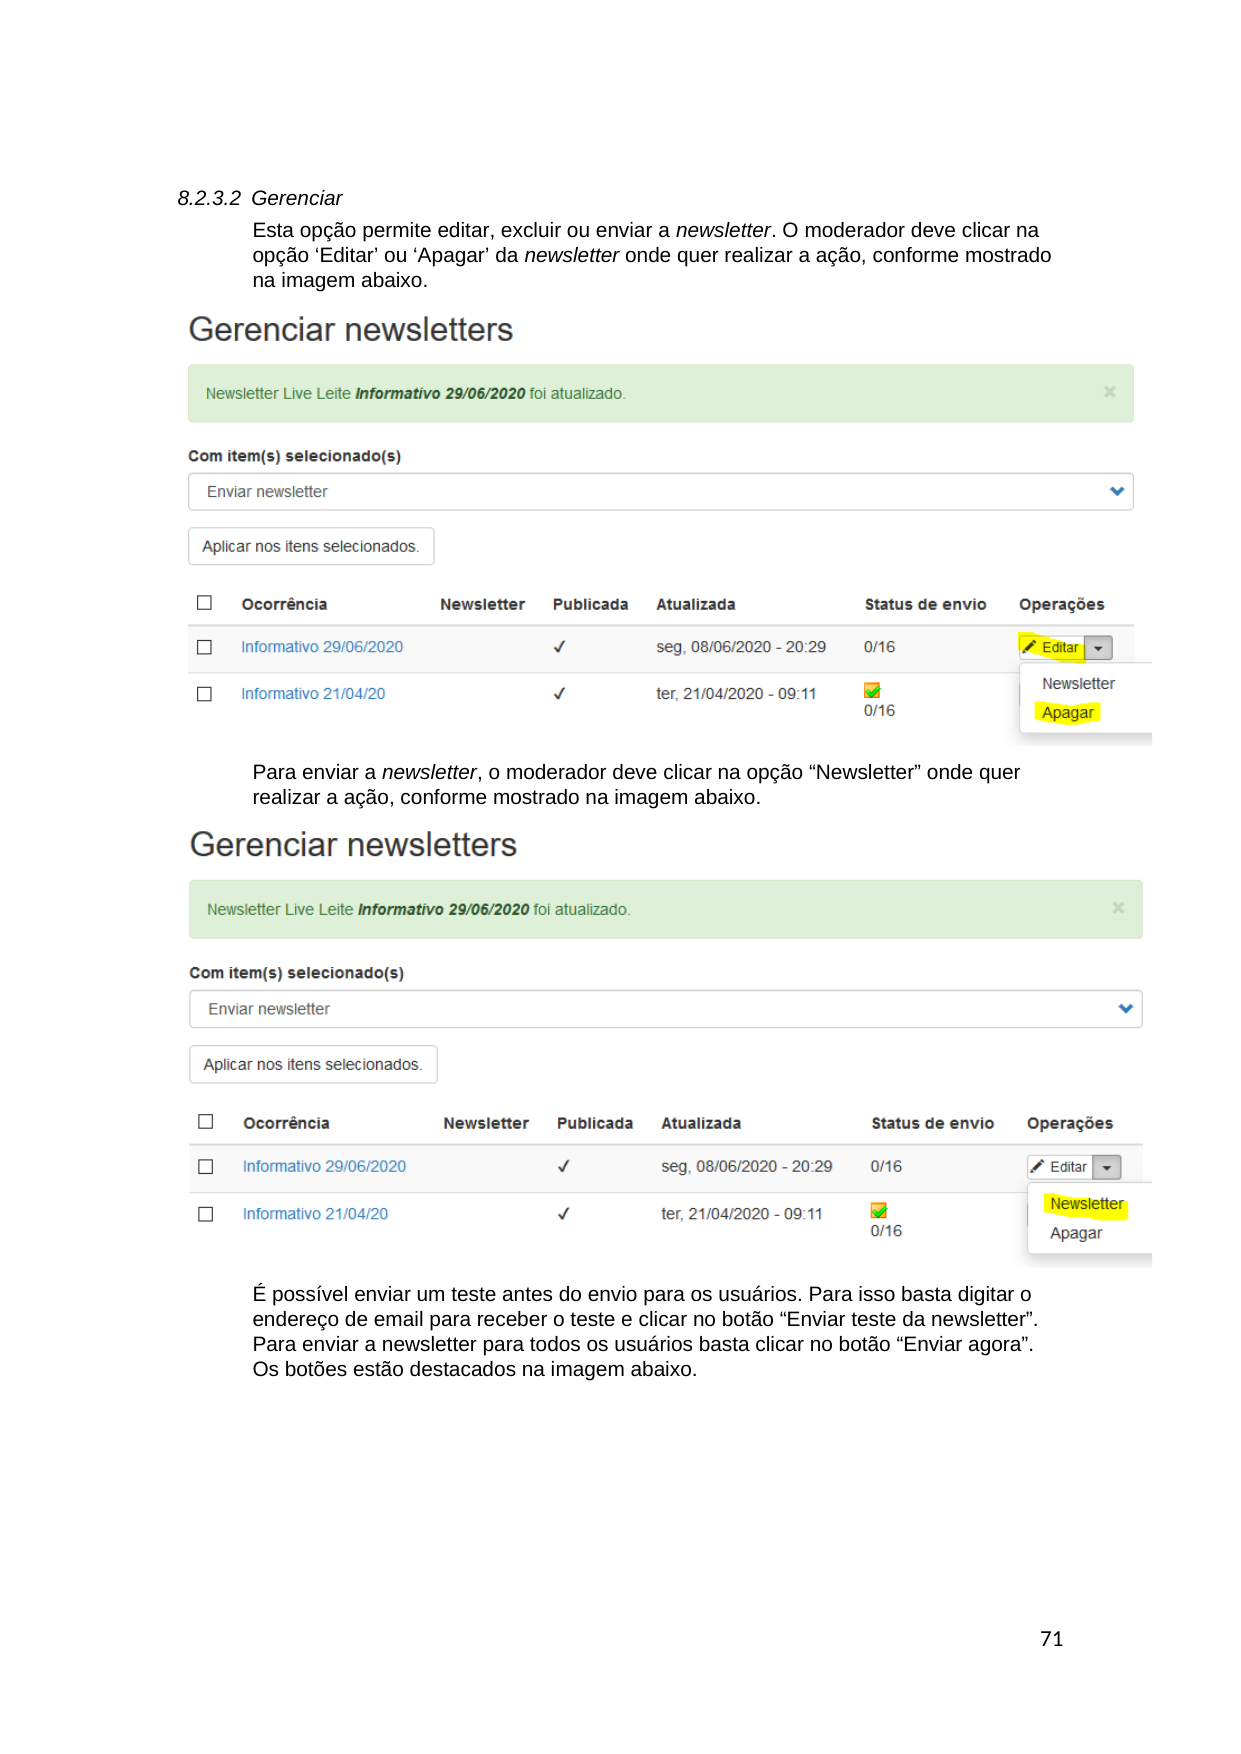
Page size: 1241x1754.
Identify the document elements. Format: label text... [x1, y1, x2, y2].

picture [177, 821, 1153, 1268]
picture [177, 303, 1153, 746]
text É possível enviar um teste antes do envio para os usuários. Para isso basta digitar o endereço de email para receber o teste e clicar no botão “Enviar teste da newsletter”. Para enviar a newsletter para todos os usuários basta clicar no botão “Enviar agora”. Os botões estão destacados na imagem abaixo. [252, 1280, 1063, 1380]
text Esta opção permite editar, excluir ou enviar a newsletter. O moderador deve clicar na opção ‘Editar’ ou ‘Apagar’ da newsletter onde quer realizar a ação, conforme mostrado na imagem abaixo. [252, 216, 1063, 291]
subtitle 8.2.3.2 Gerenciar [177, 185, 1063, 210]
text Para enviar a newsletter, o moderador deve clicar na opção “Newsletter” onde quer realizar a ação, conforme mostrado na imagem abaixo. [252, 758, 1063, 808]
